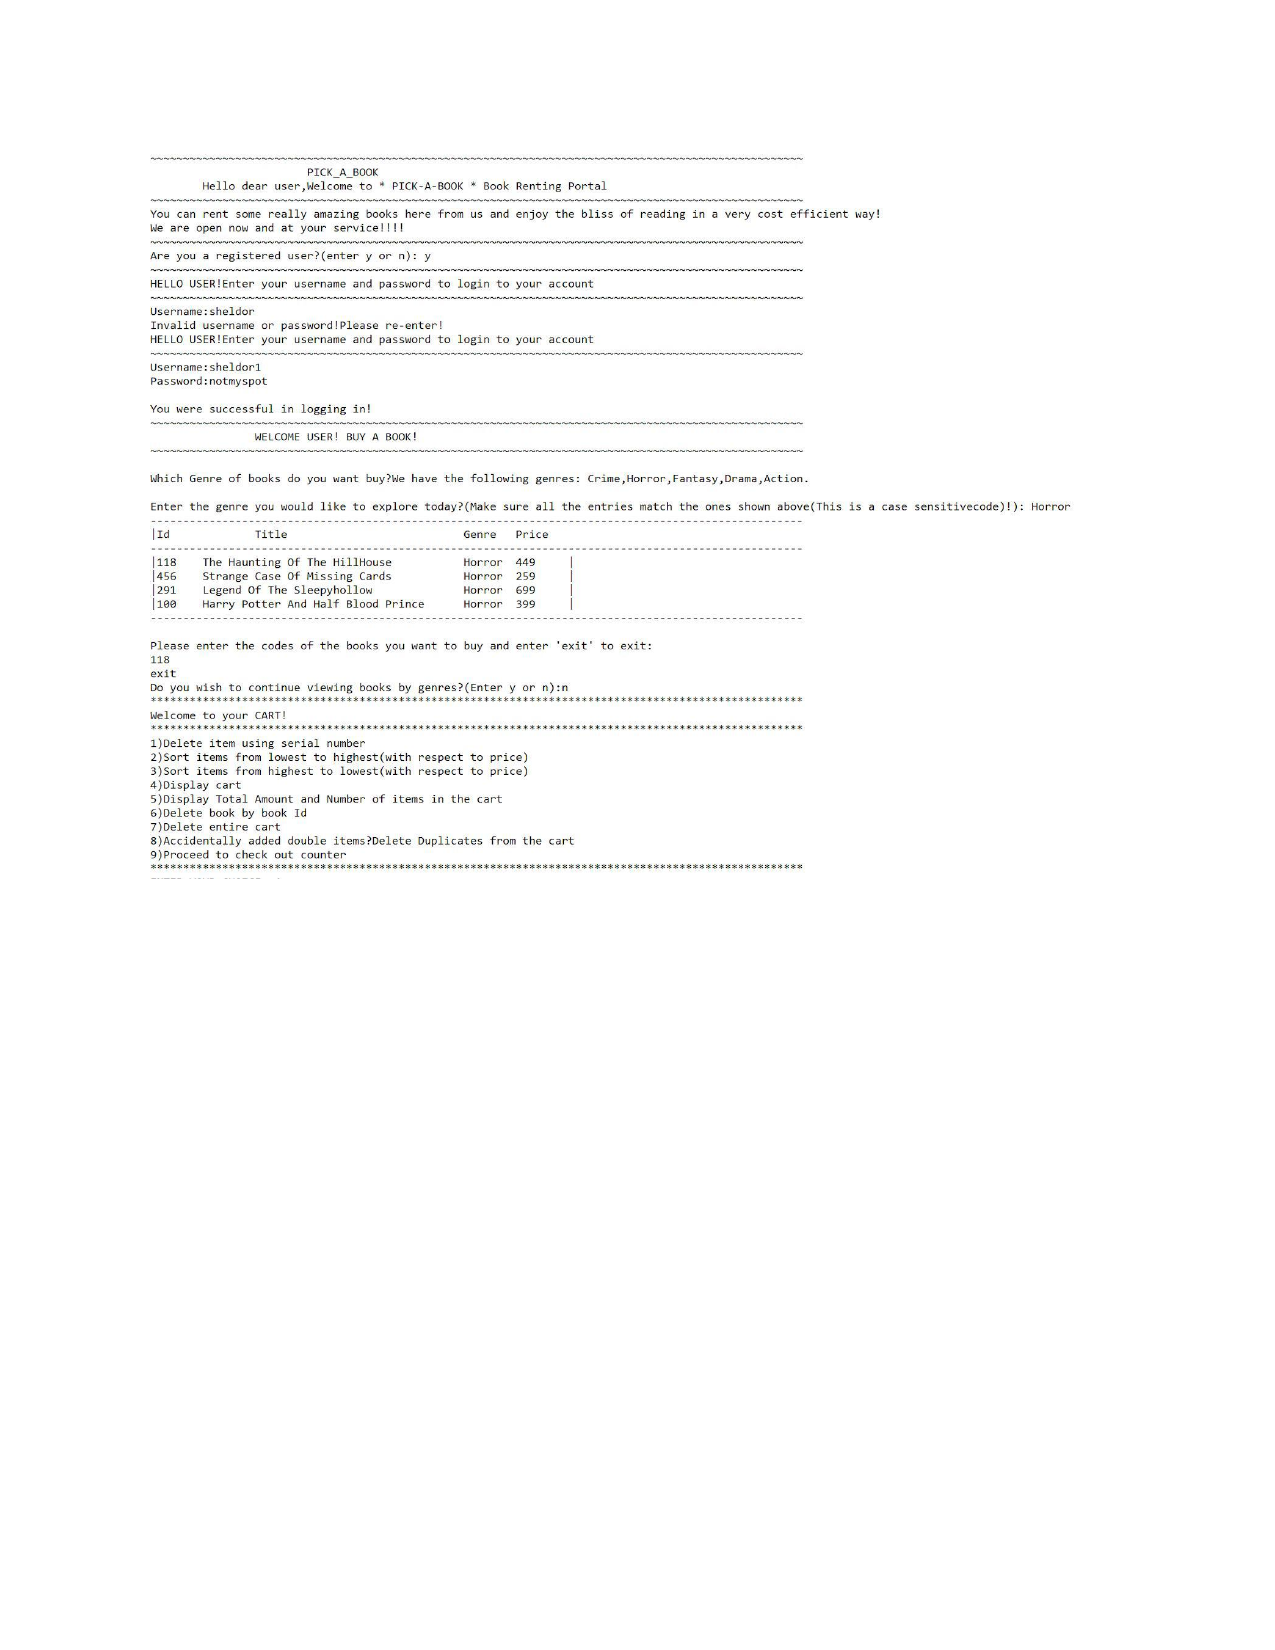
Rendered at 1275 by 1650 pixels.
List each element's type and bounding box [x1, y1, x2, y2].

picture [150, 150, 1127, 879]
